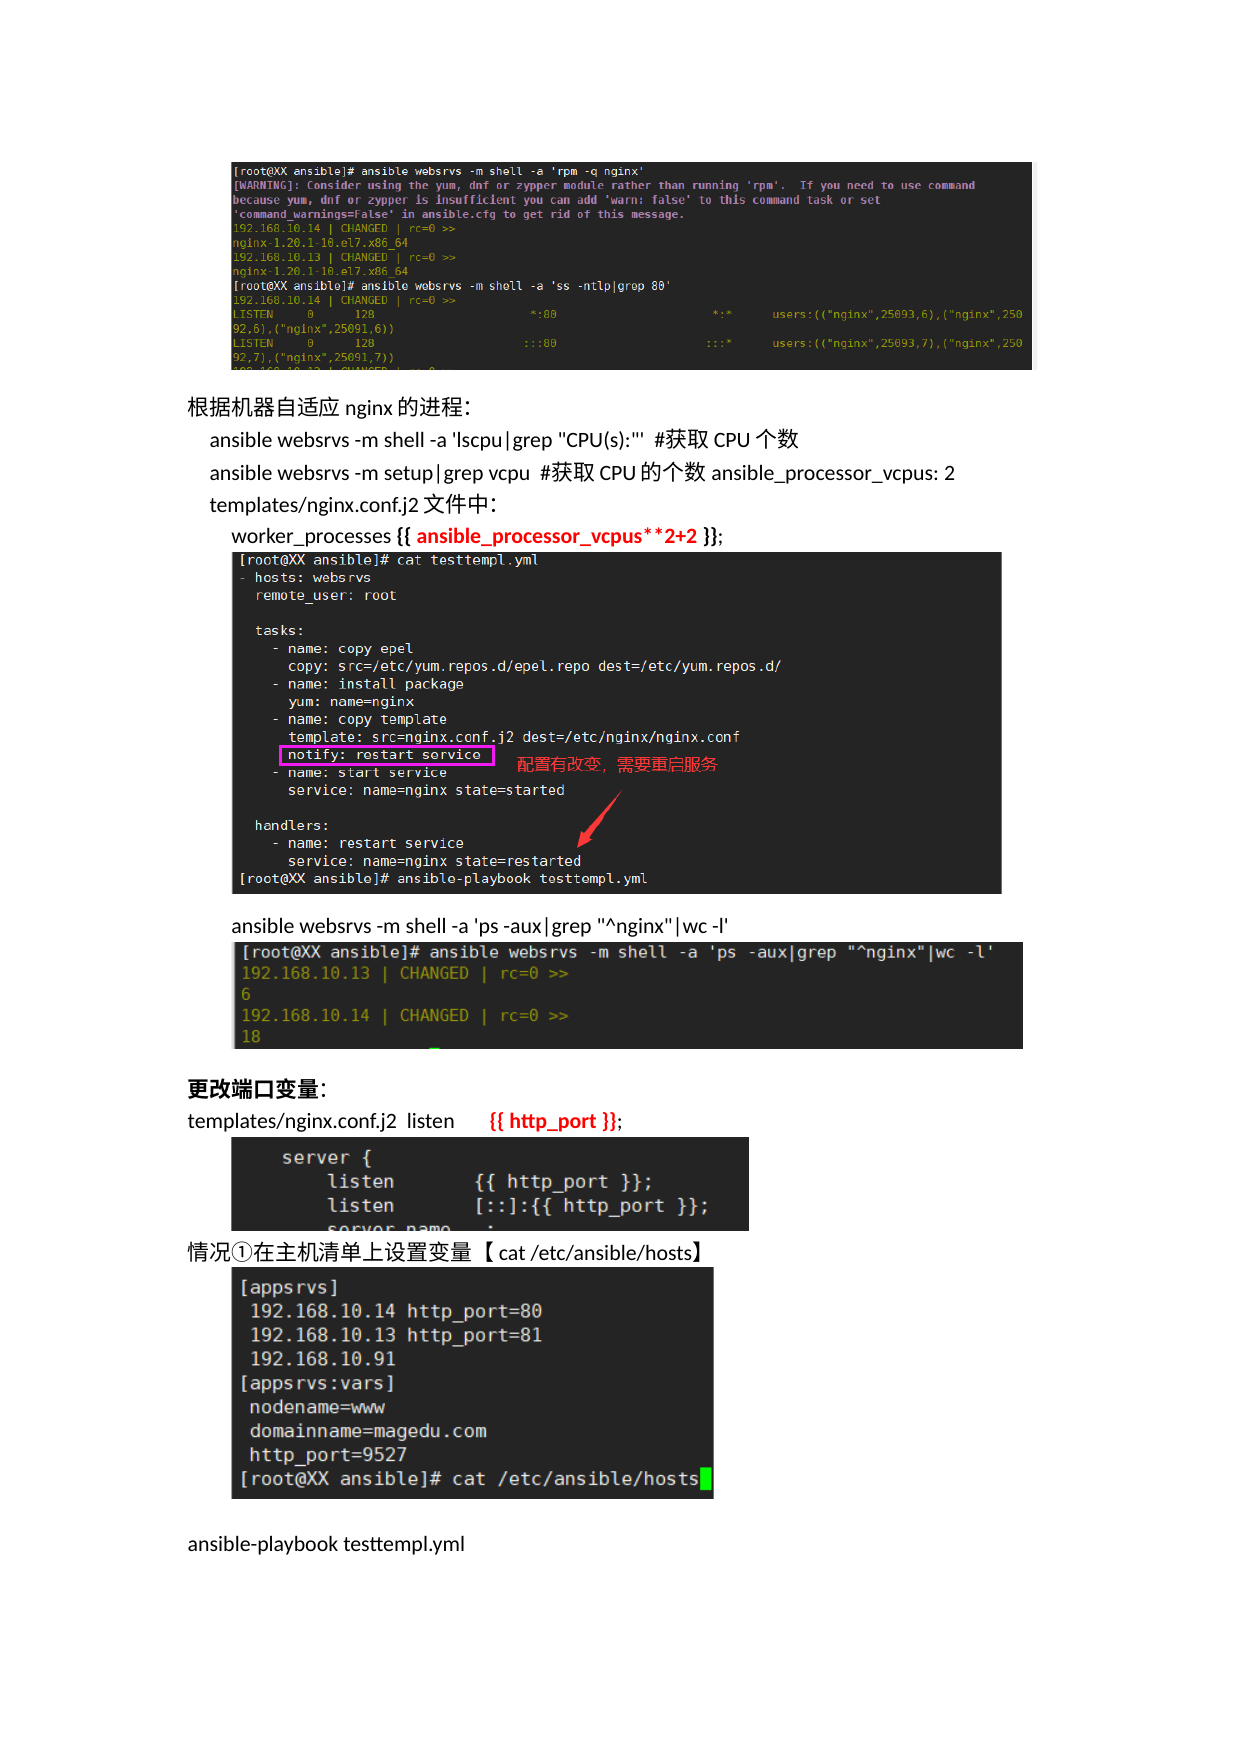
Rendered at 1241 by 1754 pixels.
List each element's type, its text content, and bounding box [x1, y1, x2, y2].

text ansible websrvs -m shell -a 'lscpu|grep "CPU(s):"' #获取CPU个数 [187, 422, 1053, 454]
text templates/nginx.conf.j2文件中： [187, 487, 1053, 519]
text 情况①在主机清单上设置变量【 cat /etc/ansible/hosts】 [187, 1234, 1053, 1267]
picture [231, 1267, 714, 1499]
text ansible websrvs -m setup|grep vcpu #获取CPU的个数 ansible_processor_vcpus: 2 [187, 454, 1053, 487]
picture [231, 552, 1002, 894]
picture [231, 1137, 749, 1231]
picture [231, 942, 1023, 1049]
text templates/nginx.conf.j2 listen {{ http_port }}; [187, 1104, 1053, 1137]
picture [231, 162, 1038, 370]
text 更改端口变量： [187, 1072, 1053, 1104]
text 根据机器自适应nginx的进程： [187, 389, 1053, 422]
text ansible websrvs -m shell -a 'ps -aux|grep "^nginx"|wc -l' [187, 909, 1053, 942]
text worker_processes {{ ansible_processor_vcpus**2+2 }}; [187, 519, 1053, 552]
text ansible-playbook testtempl.yml [187, 1527, 1053, 1559]
